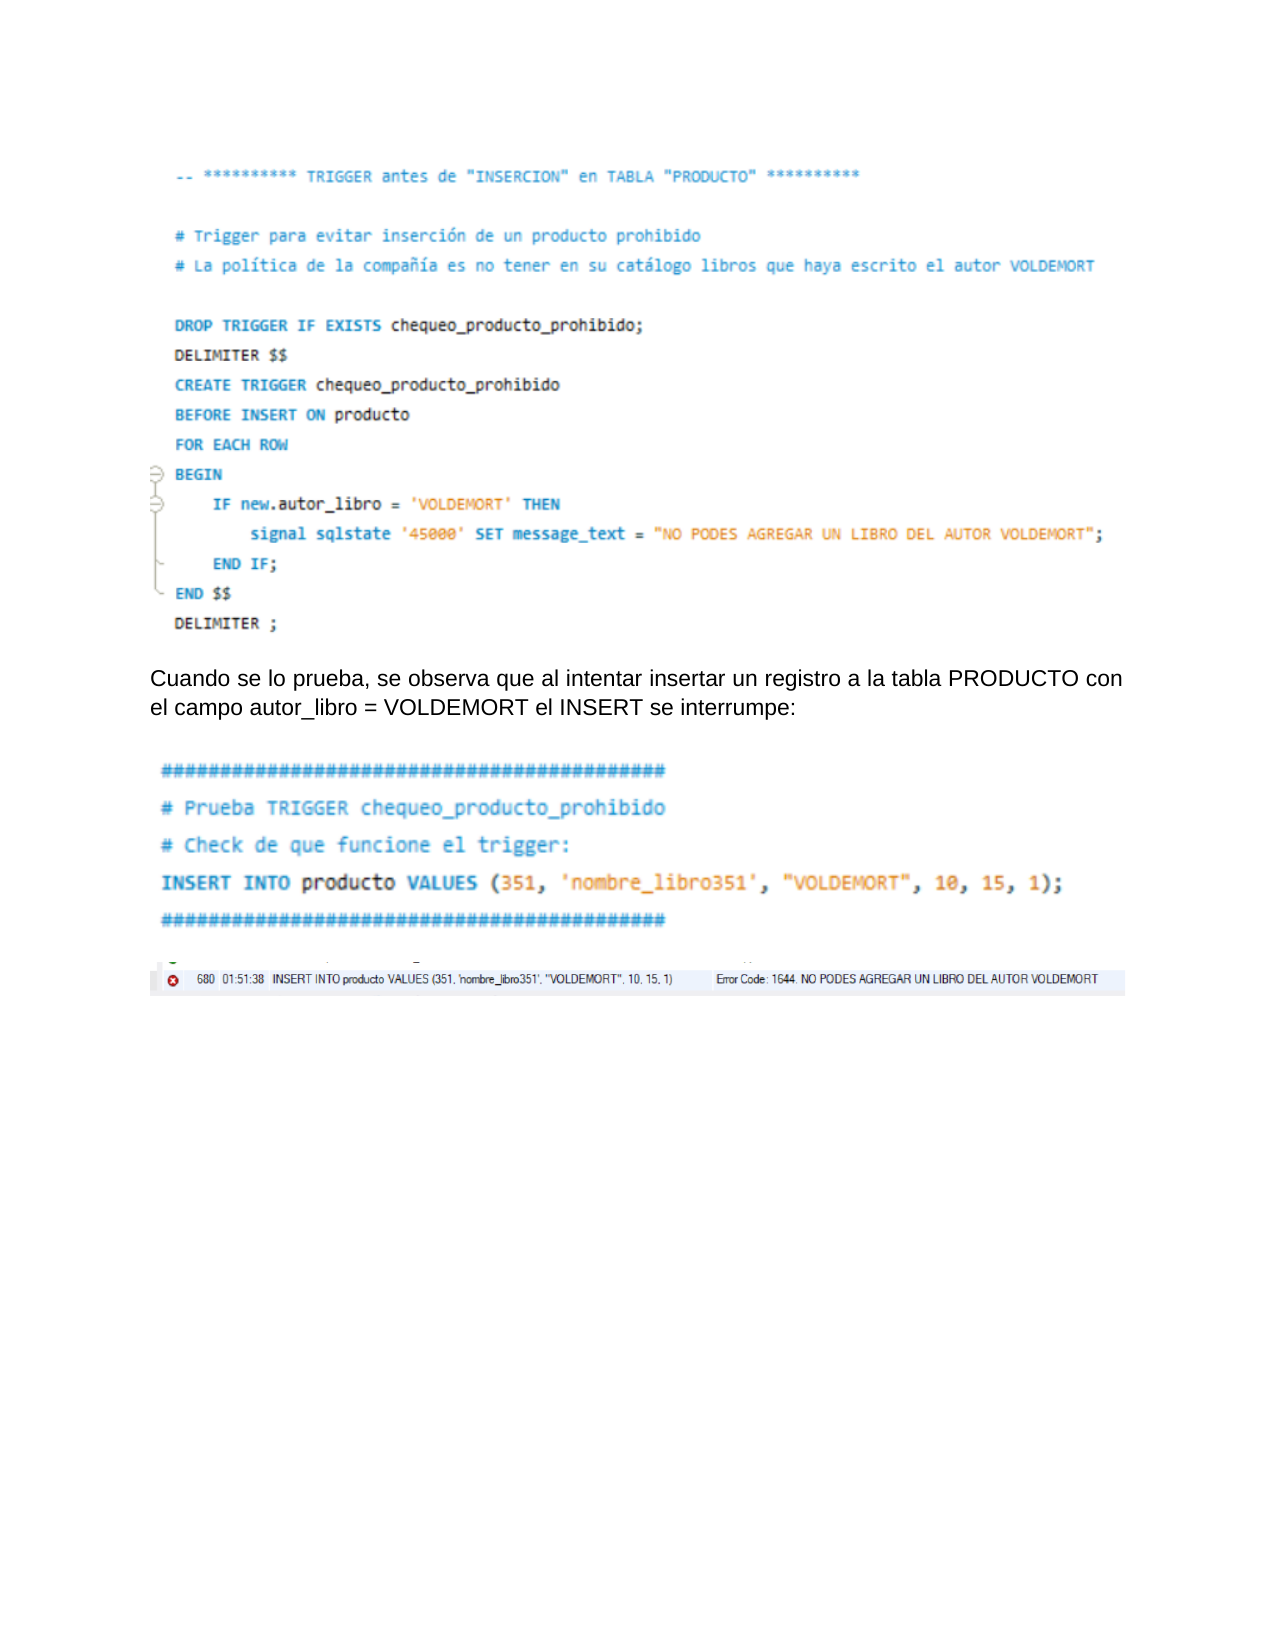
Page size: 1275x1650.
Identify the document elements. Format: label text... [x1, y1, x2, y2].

picture [150, 962, 1125, 996]
text Cuando se lo prueba, se observa que al intentar insertar un registro a la tabla PRODUCTO con el campo autor_libro = VOLDEMORT el INSERT se interrumpe: [150, 665, 1125, 720]
picture [150, 738, 1100, 944]
picture [150, 150, 1125, 647]
